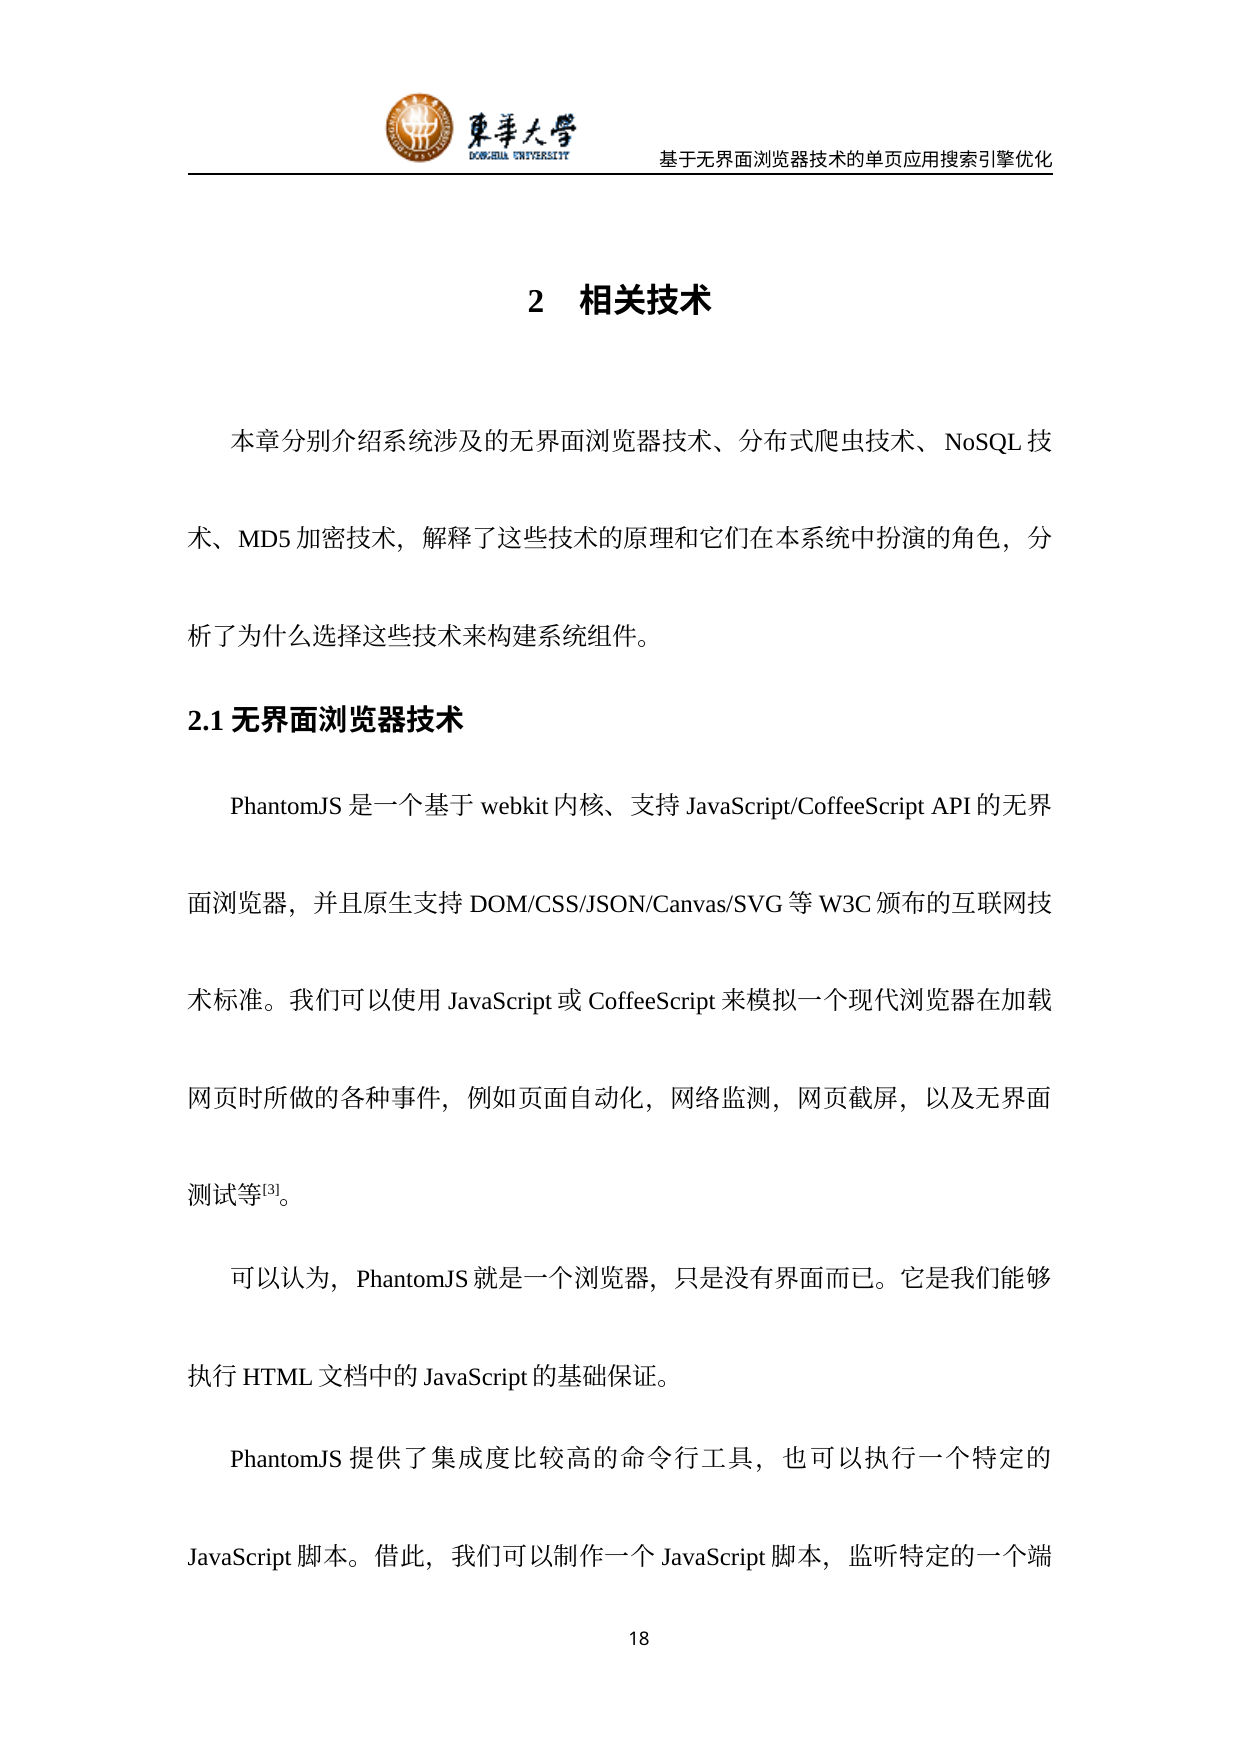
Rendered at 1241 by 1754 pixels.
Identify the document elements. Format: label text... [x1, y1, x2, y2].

picture [382, 88, 581, 166]
text PhantomJS提供了集成度比较高的命令行工具，也可以执行一个特定的JavaScript脚本。借此，我们可以制作一个JavaScript脚本，监听特定的一个端口，以服务的方式运行。 [187, 1424, 1053, 1587]
list 相关技术 [187, 265, 1053, 330]
text PhantomJS是一个基于webkit内核、支持JavaScript/CoffeeScript API的无界面浏览器，并且原生支持DOM/CSS/JSON/Canvas/SVG等W3C颁布的互联网技术标准。我们可以使用JavaScript或CoffeeScript来模拟一个现代浏览器在加载网页时所做的各种事件，例如页面自动化，网络监测，网页截屏，以及无界面测试等[3]。 [187, 771, 1053, 1226]
text 2.1 无界面浏览器技术 [187, 685, 1053, 750]
text 可以认为，PhantomJS就是一个浏览器，只是没有界面而已。它是我们能够执行HTML文档中的JavaScript的基础保证。 [187, 1244, 1053, 1407]
text 本章分别介绍系统涉及的无界面浏览器技术、分布式爬虫技术、NoSQL技术、MD5加密技术，解释了这些技术的原理和它们在本系统中扮演的角色，分析了为什么选择这些技术来构建系统组件。 [187, 407, 1053, 667]
